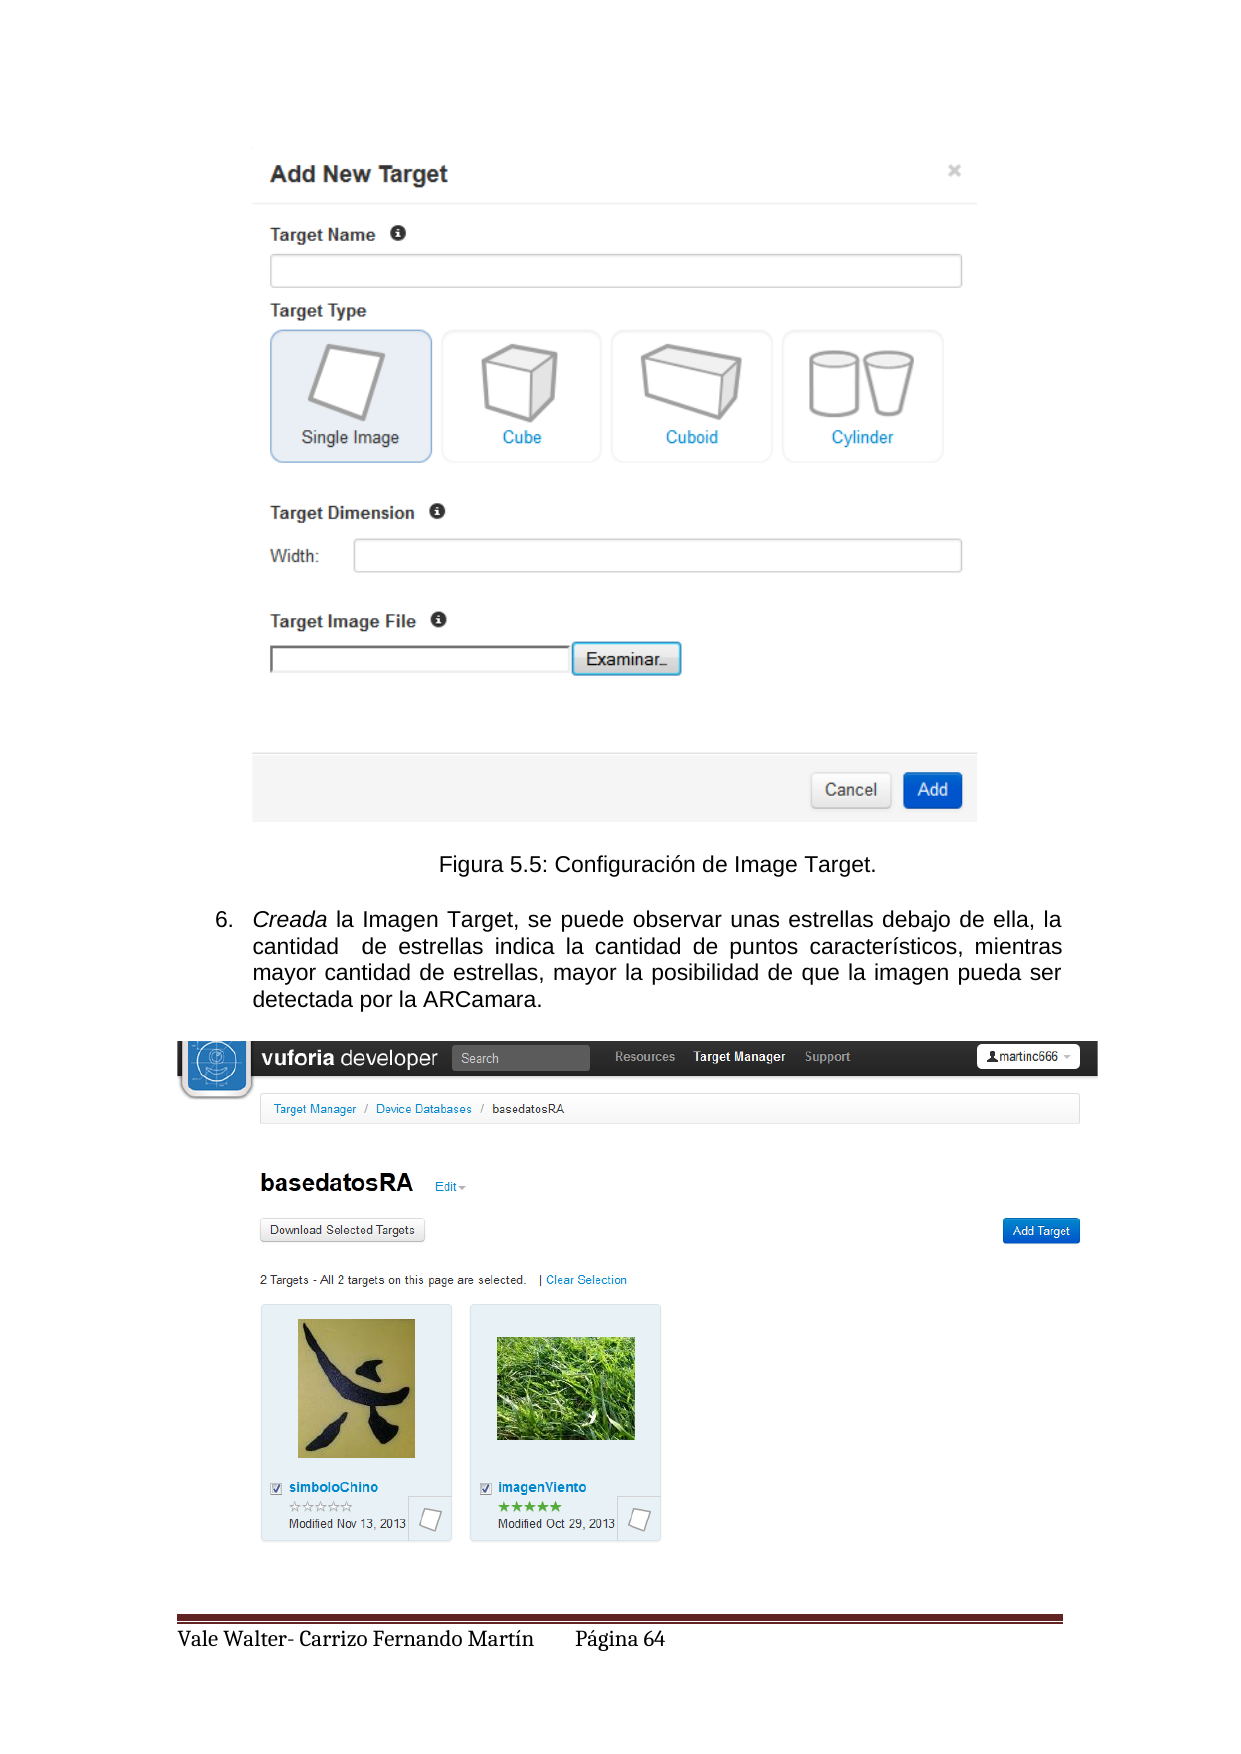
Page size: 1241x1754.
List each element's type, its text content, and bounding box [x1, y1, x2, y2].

text Figura 5.5: Configuración de Image Target. [252, 851, 1063, 877]
list Creada la Imagen Target, se puede observar unas estrellas debajo de ella, la cantidad de estrellas indica la cantidad de puntos característicos, mientras mayor cantidad de estrellas, mayor la posibilidad de que la imagen pueda ser detectada por la ARCamara. [215, 906, 1063, 1012]
picture [252, 147, 978, 822]
picture [177, 1041, 1098, 1556]
